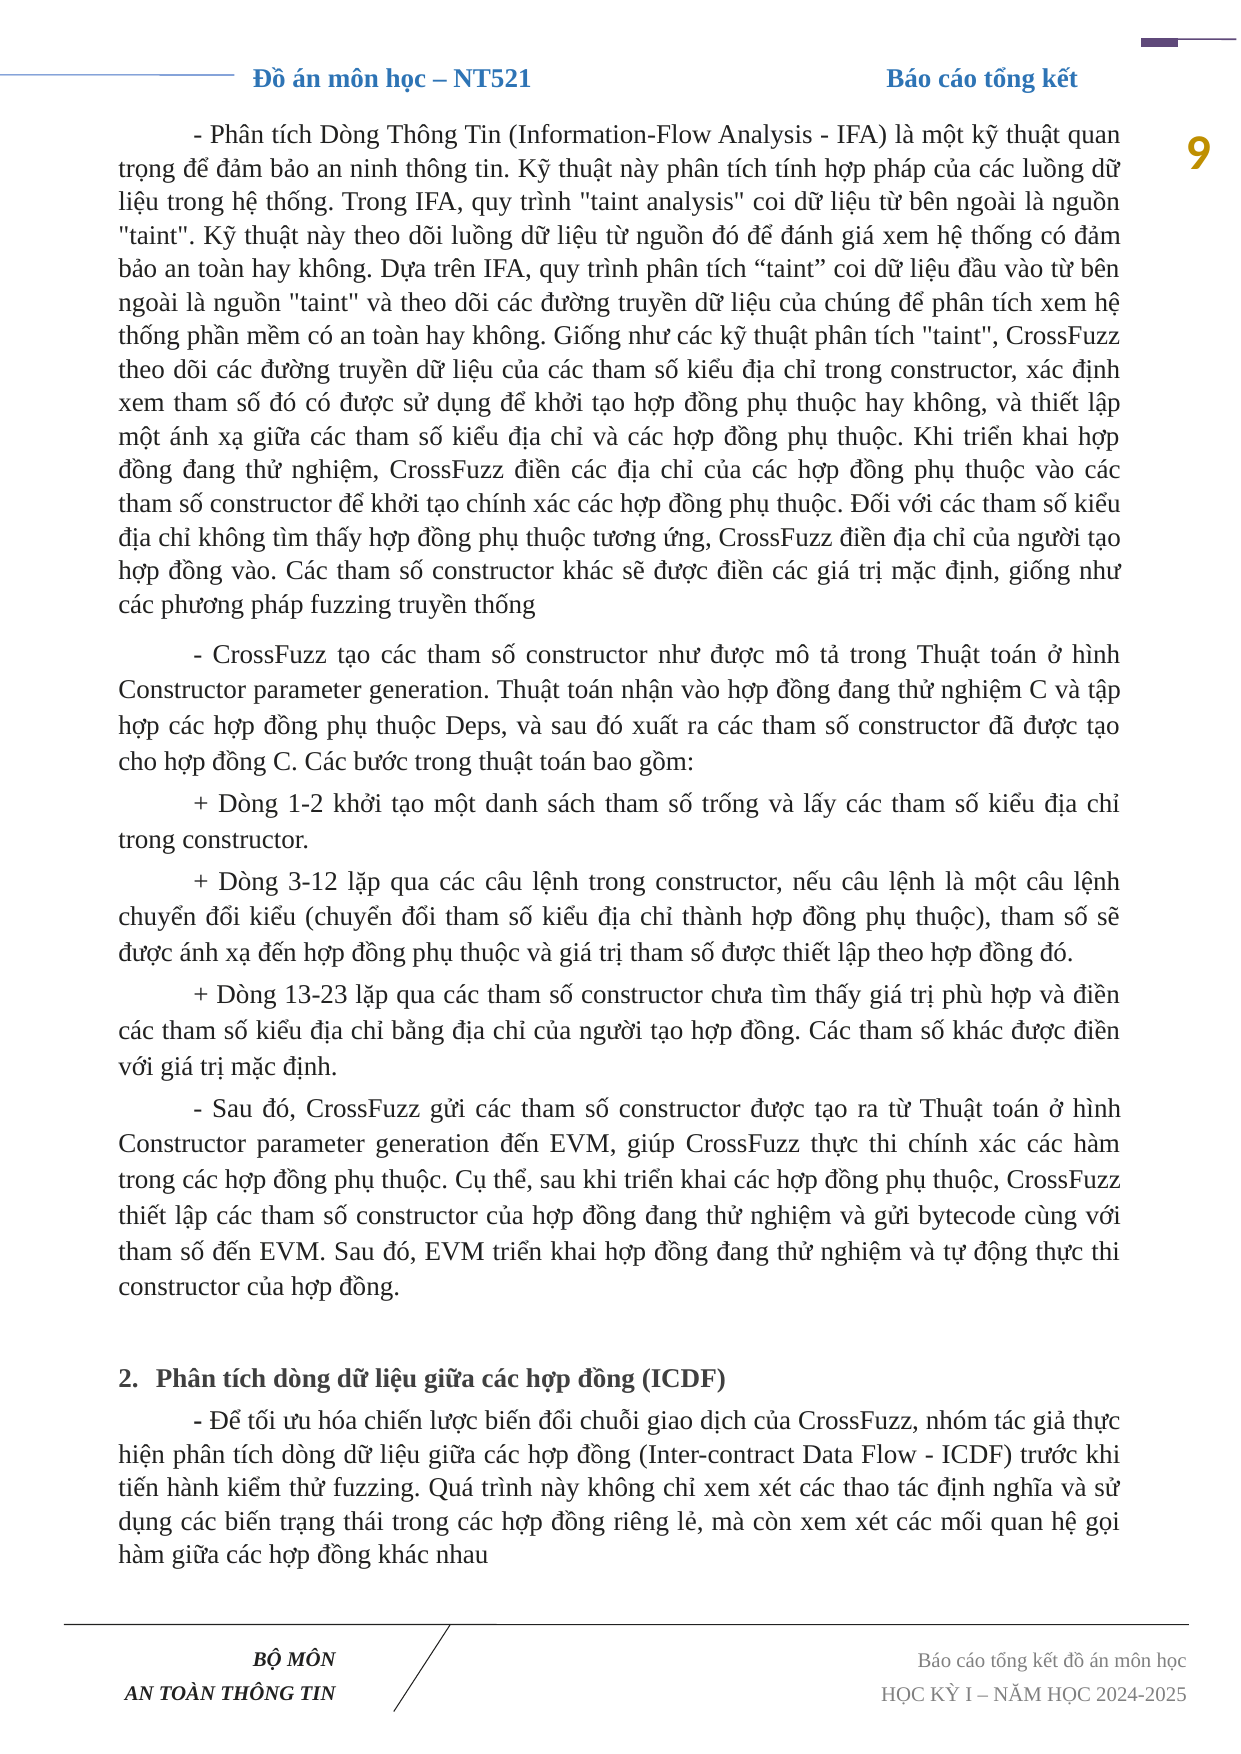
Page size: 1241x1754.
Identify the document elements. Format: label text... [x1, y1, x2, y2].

subtitle Phân tích dòng dữ liệu giữa các hợp đồng (ICDF) [118, 1362, 1122, 1394]
text - Sau đó, CrossFuzz gửi các tham số constructor được tạo ra từ Thuật toán ở hình Constructor parameter generation đến EVM, giúp CrossFuzz thực thi chính xác các hàm trong các hợp đồng phụ thuộc. Cụ thể, sau khi triển khai các hợp đồng phụ thuộc, CrossFuzz thiết lập các tham số constructor của hợp đồng đang thử nghiệm và gửi bytecode cùng với tham số đến EVM. Sau đó, EVM triển khai hợp đồng đang thử nghiệm và tự động thực thi constructor của hợp đồng. [118, 1092, 1122, 1301]
text - CrossFuzz tạo các tham số constructor như được mô tả trong Thuật toán ở hình Constructor parameter generation. Thuật toán nhận vào hợp đồng đang thử nghiệm C và tập hợp các hợp đồng phụ thuộc Deps, và sau đó xuất ra các tham số constructor đã được tạo cho hợp đồng C. Các bước trong thuật toán bao gồm: [118, 638, 1122, 776]
text + Dòng 13-23 lặp qua các tham số constructor chưa tìm thấy giá trị phù hợp và điền các tham số kiểu địa chỉ bằng địa chỉ của người tạo hợp đồng. Các tham số khác được điền với giá trị mặc định. [118, 978, 1122, 1081]
text - Để tối ưu hóa chiến lược biến đổi chuỗi giao dịch của CrossFuzz, nhóm tác giả thực hiện phân tích dòng dữ liệu giữa các hợp đồng (Inter-contract Data Flow - ICDF) trước khi tiến hành kiểm thử fuzzing. Quá trình này không chỉ xem xét các thao tác định nghĩa và sử dụng các biến trạng thái trong các hợp đồng riêng lẻ, mà còn xem xét các mối quan hệ gọi hàm giữa các hợp đồng khác nhau [118, 1404, 1122, 1570]
text + Dòng 1-2 khởi tạo một danh sách tham số trống và lấy các tham số kiểu địa chỉ trong constructor. [118, 787, 1122, 854]
text + Dòng 3-12 lặp qua các câu lệnh trong constructor, nếu câu lệnh là một câu lệnh chuyển đổi kiểu (chuyển đổi tham số kiểu địa chỉ thành hợp đồng phụ thuộc), tham số sẽ được ánh xạ đến hợp đồng phụ thuộc và giá trị tham số được thiết lập theo hợp đồng đó. [118, 865, 1122, 967]
text - Phân tích Dòng Thông Tin (Information-Flow Analysis - IFA) là một kỹ thuật quan trọng để đảm bảo an ninh thông tin. Kỹ thuật này phân tích tính hợp pháp của các luồng dữ liệu trong hệ thống. Trong IFA, quy trình "taint analysis" coi dữ liệu từ bên ngoài là nguồn "taint". Kỹ thuật này theo dõi luồng dữ liệu từ nguồn đó để đánh giá xem hệ thống có đảm bảo an toàn hay không. Dựa trên IFA, quy trình phân tích “taint” coi dữ liệu đầu vào từ bên ngoài là nguồn "taint" và theo dõi các đường truyền dữ liệu của chúng để phân tích xem hệ thống phần mềm có an toàn hay không. Giống như các kỹ thuật phân tích "taint", CrossFuzz theo dõi các đường truyền dữ liệu của các tham số kiểu địa chỉ trong constructor, xác định xem tham số đó có được sử dụng để khởi tạo hợp đồng phụ thuộc hay không, và thiết lập một ánh xạ giữa các tham số kiểu địa chỉ và các hợp đồng phụ thuộc. Khi triển khai hợp đồng đang thử nghiệm, CrossFuzz điền các địa chỉ của các hợp đồng phụ thuộc vào các tham số constructor để khởi tạo chính xác các hợp đồng phụ thuộc. Đối với các tham số kiểu địa chỉ không tìm thấy hợp đồng phụ thuộc tương ứng, CrossFuzz điền địa chỉ của người tạo hợp đồng vào. Các tham số constructor khác sẽ được điền các giá trị mặc định, giống như các phương pháp fuzzing truyền thống [118, 118, 1122, 619]
